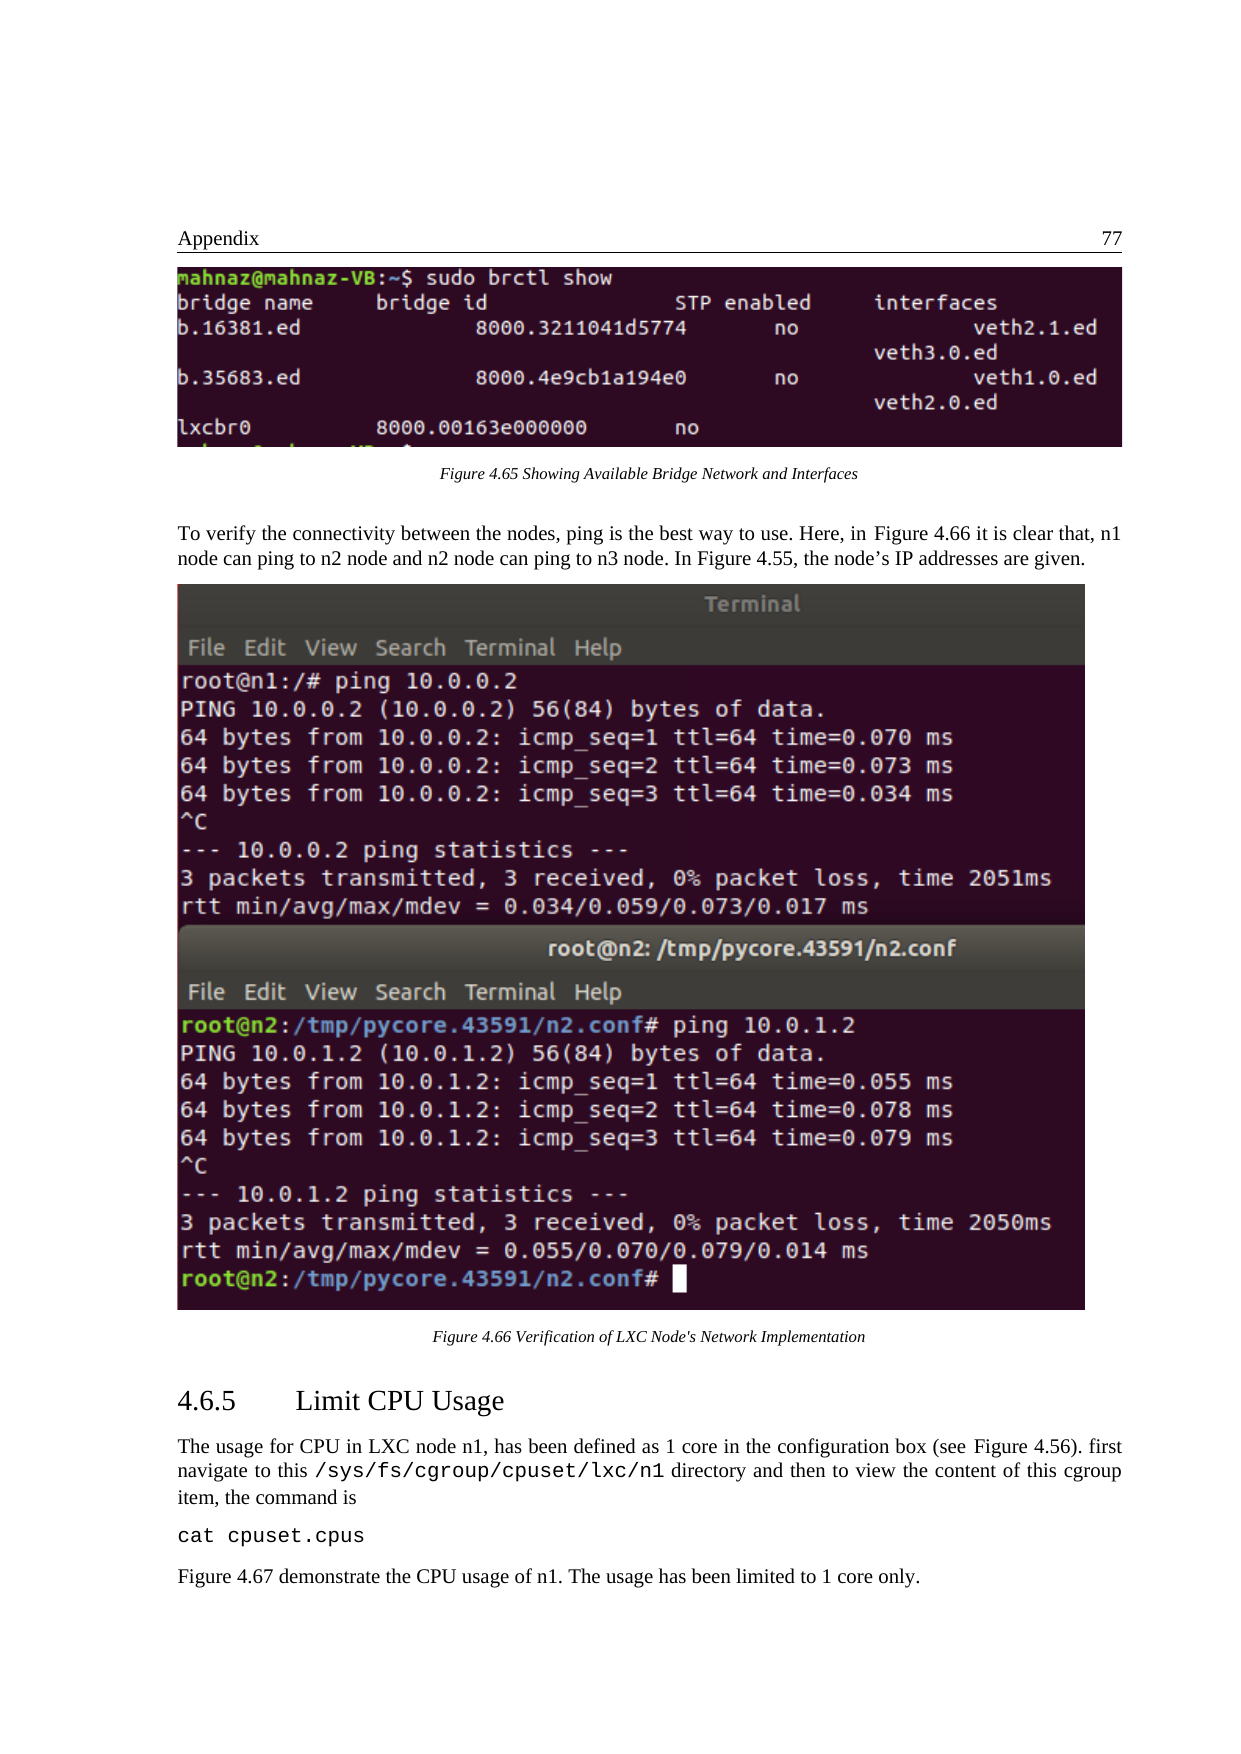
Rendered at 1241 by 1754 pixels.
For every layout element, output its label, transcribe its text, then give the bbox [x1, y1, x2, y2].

text To verify the connectivity between the nodes, ping is the best way to use. Here, in Figure 4.66 it is clear that, n1 node can ping to n2 node and n2 node can ping to n3 node. In Figure 4.55, the node’s IP addresses are given. [177, 520, 1122, 570]
subtitle Limit CPU Usage [177, 1383, 1122, 1417]
text cat cpuset.cpus [177, 1524, 1122, 1549]
picture [177, 584, 1085, 1310]
text The usage for CPU in LXC node n1, has been defined as 1 core in the configuration box (see Figure 4.56). first navigate to this /sys/fs/cgroup/cpuset/lxc/n1 directory and then to view the content of this cgroup item, the command is [177, 1433, 1122, 1509]
text Figure 4.66 Verification of LXC Node's Network Implementation [177, 1326, 1122, 1346]
picture [177, 267, 1123, 447]
text Figure 4.67 demonstrate the CPU usage of n1. The usage has been limited to 1 core only. [177, 1563, 1122, 1588]
text Figure 4.65 Showing Available Bridge Network and Interfaces [177, 463, 1122, 483]
